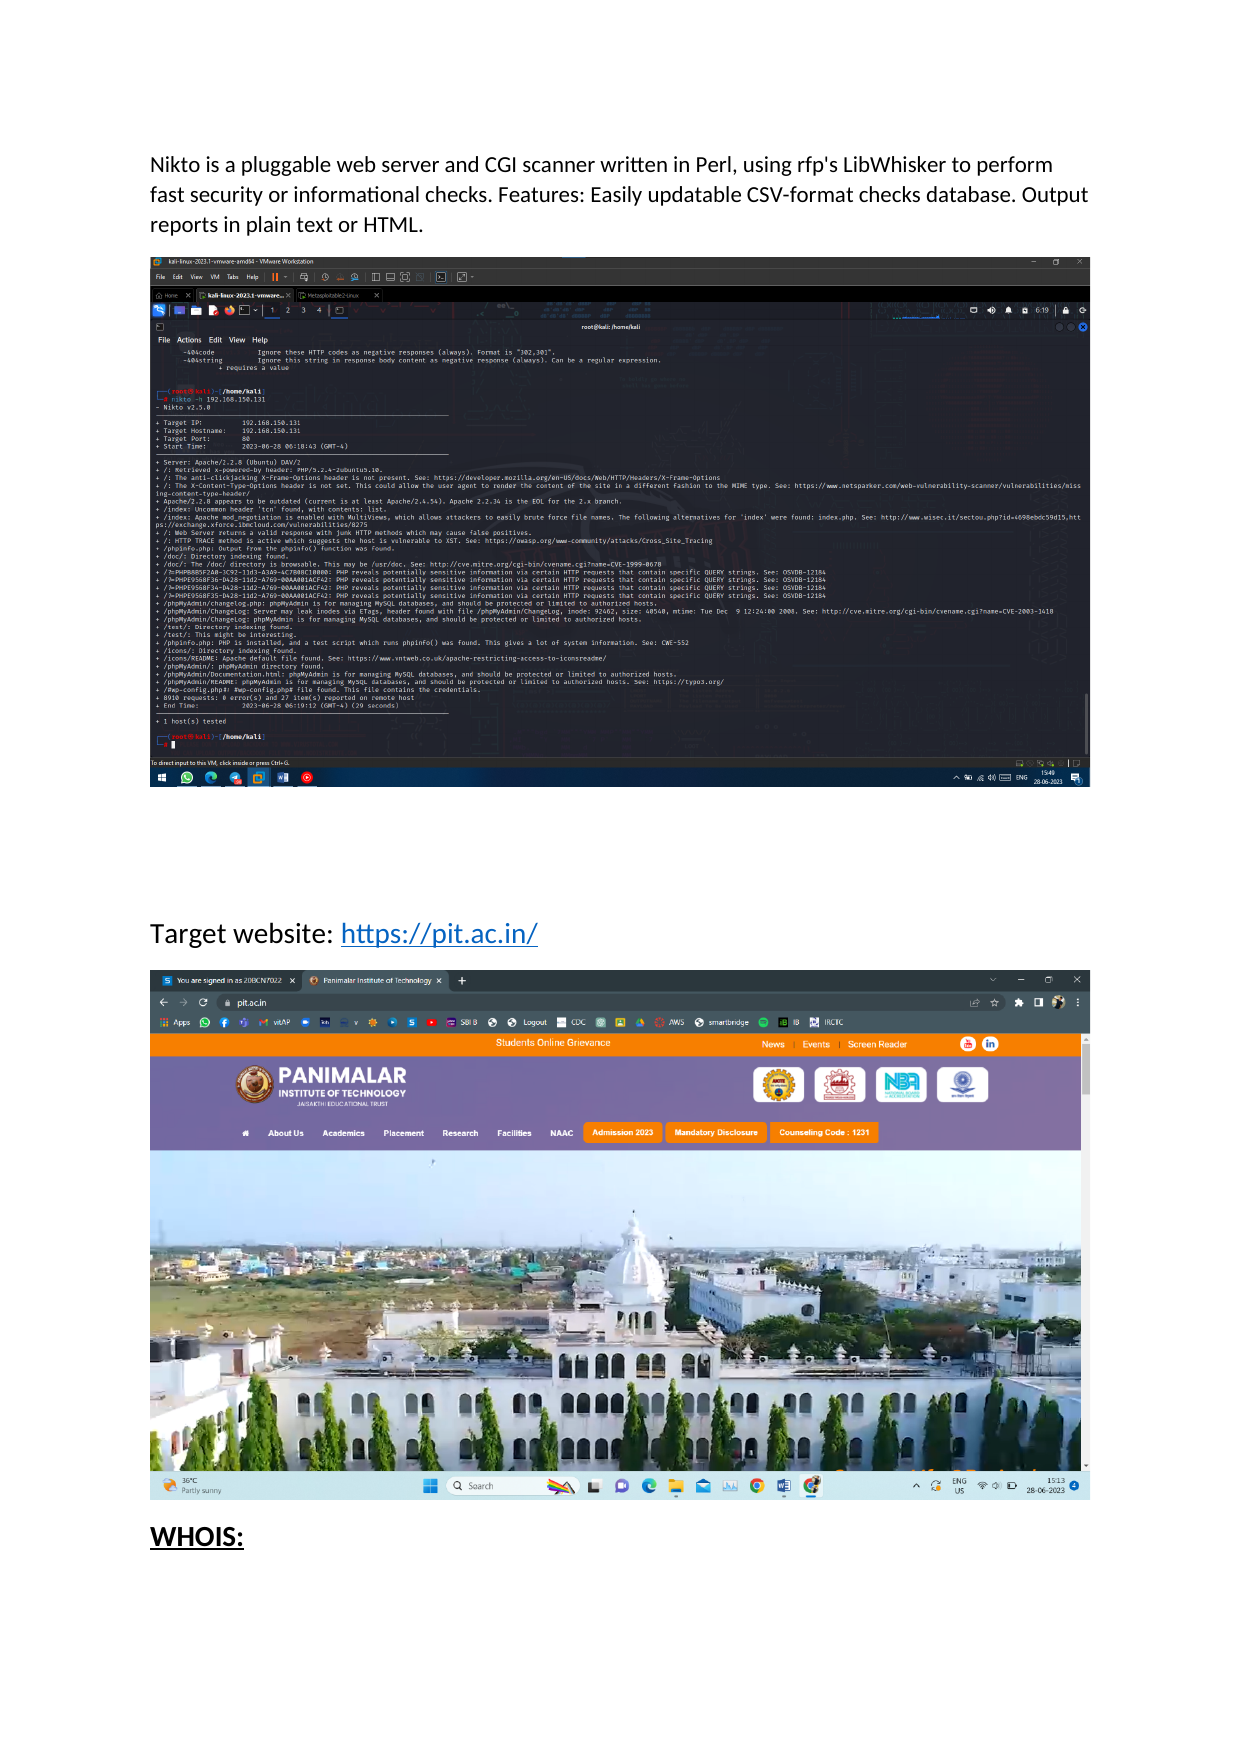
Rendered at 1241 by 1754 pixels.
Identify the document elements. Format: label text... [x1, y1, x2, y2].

text Target website: https://pit.ac.in/ [150, 915, 1090, 951]
text WHOIS: [150, 1518, 1090, 1554]
text Nikto is a pluggable web server and CGI scanner written in Perl, using rfp's LibWhisker to perform fast security or informational checks. Features: Easily updatable CSV-format checks database. Output reports in plain text or HTML. [150, 150, 1090, 238]
picture [150, 257, 1091, 787]
picture [150, 970, 1091, 1500]
